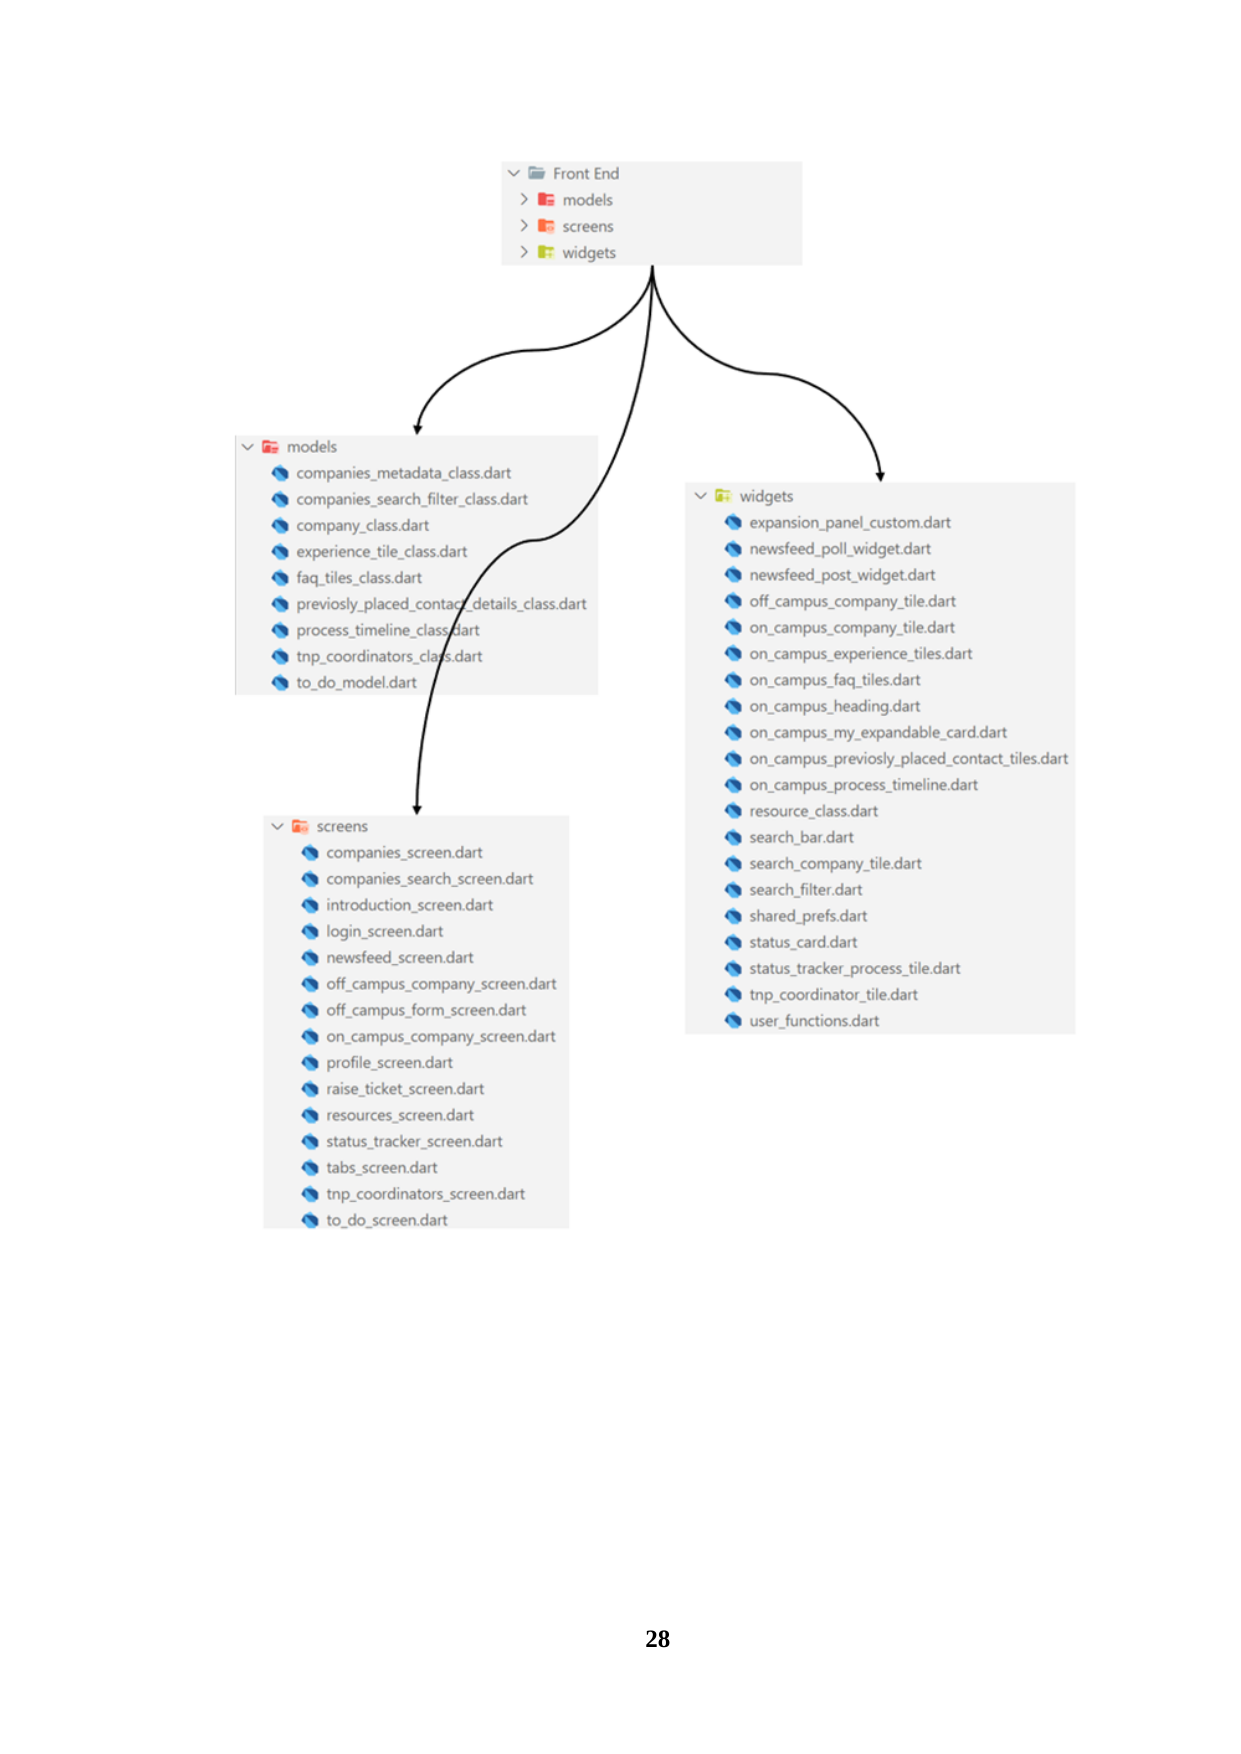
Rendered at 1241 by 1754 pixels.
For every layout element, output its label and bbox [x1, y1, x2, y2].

picture [234, 150, 1081, 1263]
